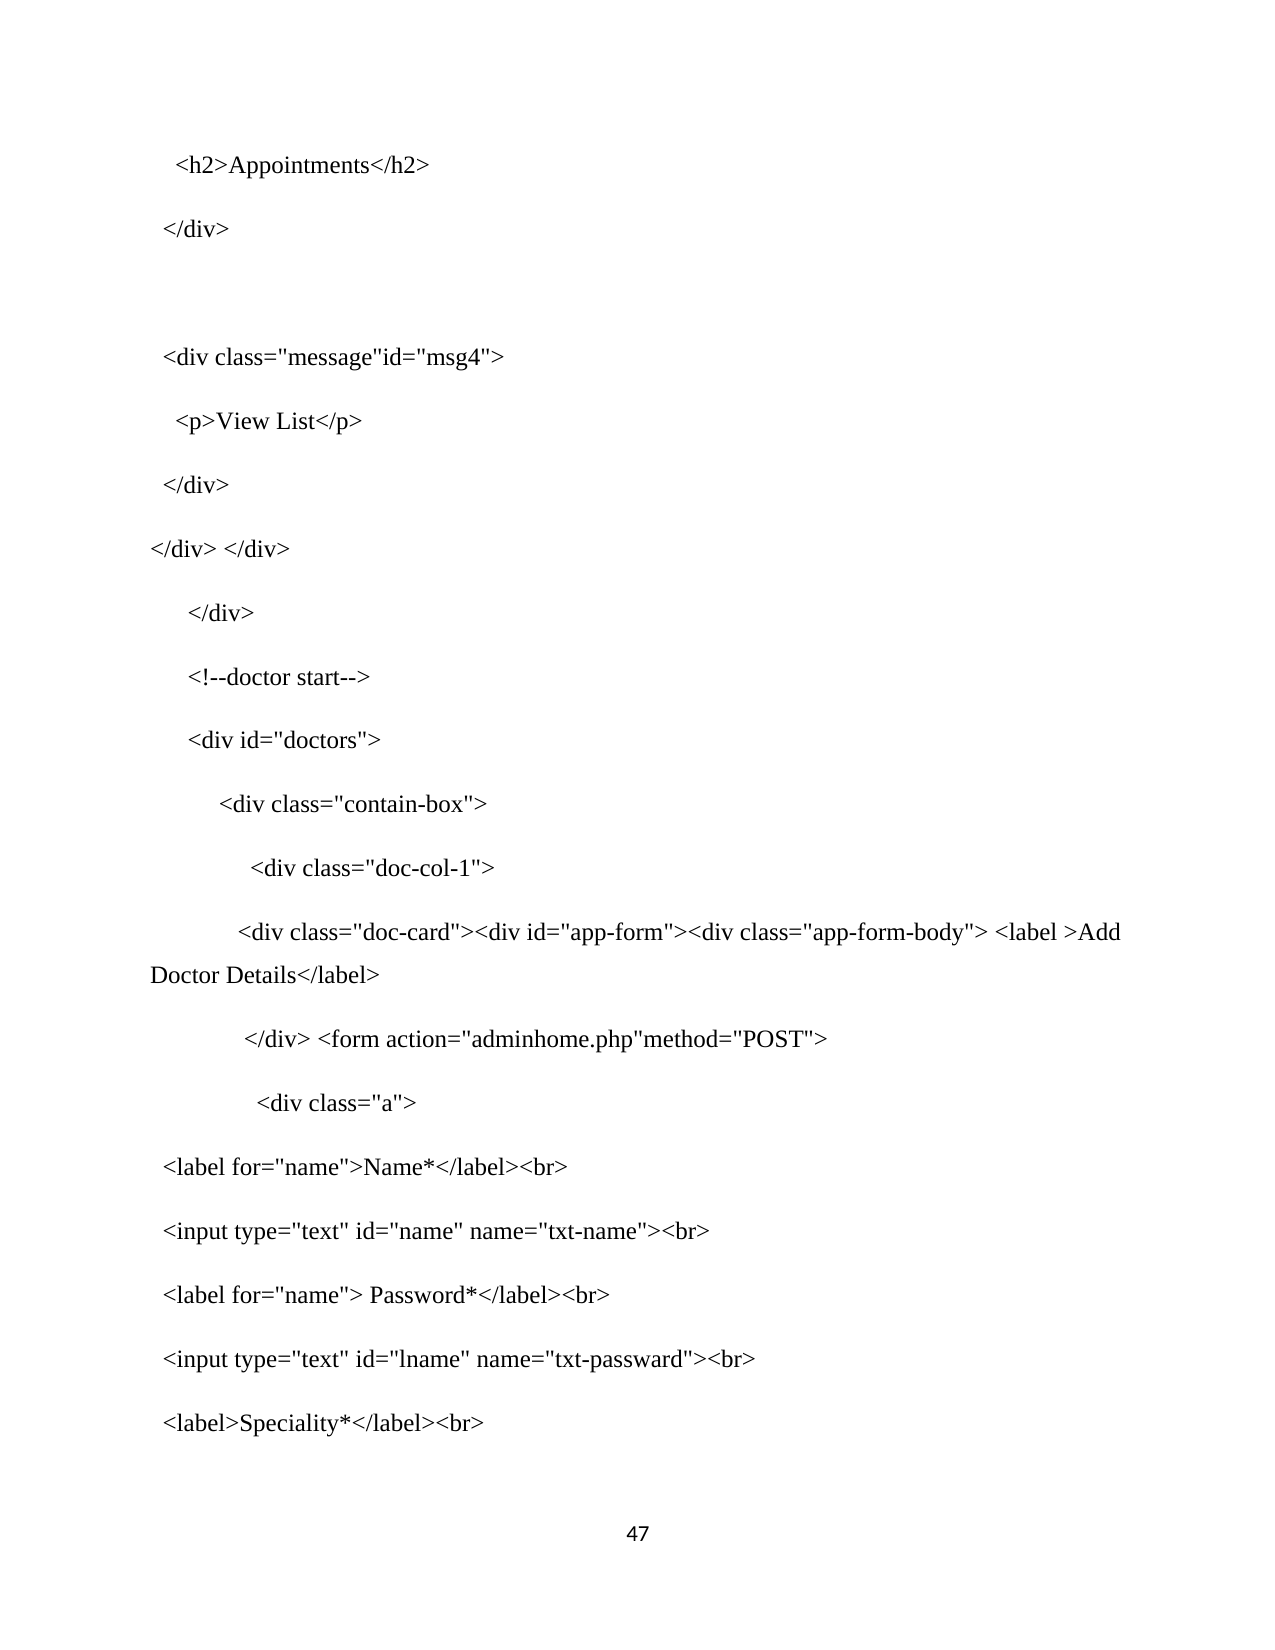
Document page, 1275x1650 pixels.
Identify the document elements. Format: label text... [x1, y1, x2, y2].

text <div class="doc-card"><div id="app-form"><div class="app-form-body"> <label >Add Doctor Details</label> [150, 917, 1125, 989]
text <label for="name"> Password*</label><br> [150, 1280, 1125, 1309]
text <h2>Appointments</h2> [150, 150, 1125, 179]
text <input type="text" id="lname" name="txt-passward"><br> [150, 1344, 1125, 1373]
text <div id="doctors"> [150, 726, 1125, 754]
text <!--doctor start--> [150, 662, 1125, 690]
text <div class="contain-box"> [150, 789, 1125, 818]
text <div class="message"id="msg4"> [150, 342, 1125, 371]
text <div class="a"> [150, 1088, 1125, 1117]
text <input type="text" id="name" name="txt-name"><br> [150, 1216, 1125, 1245]
text <label for="name">Name*</label><br> [150, 1152, 1125, 1181]
text </div> [150, 598, 1125, 626]
text </div> [150, 470, 1125, 498]
text <label>Speciality*</label><br> [150, 1408, 1125, 1437]
text <p>View List</p> [150, 406, 1125, 434]
text </div> [150, 214, 1125, 243]
text </div> </div> [150, 534, 1125, 562]
text <div class="doc-col-1"> [150, 853, 1125, 882]
text </div> <form action="adminhome.php"method="POST"> [150, 1024, 1125, 1053]
